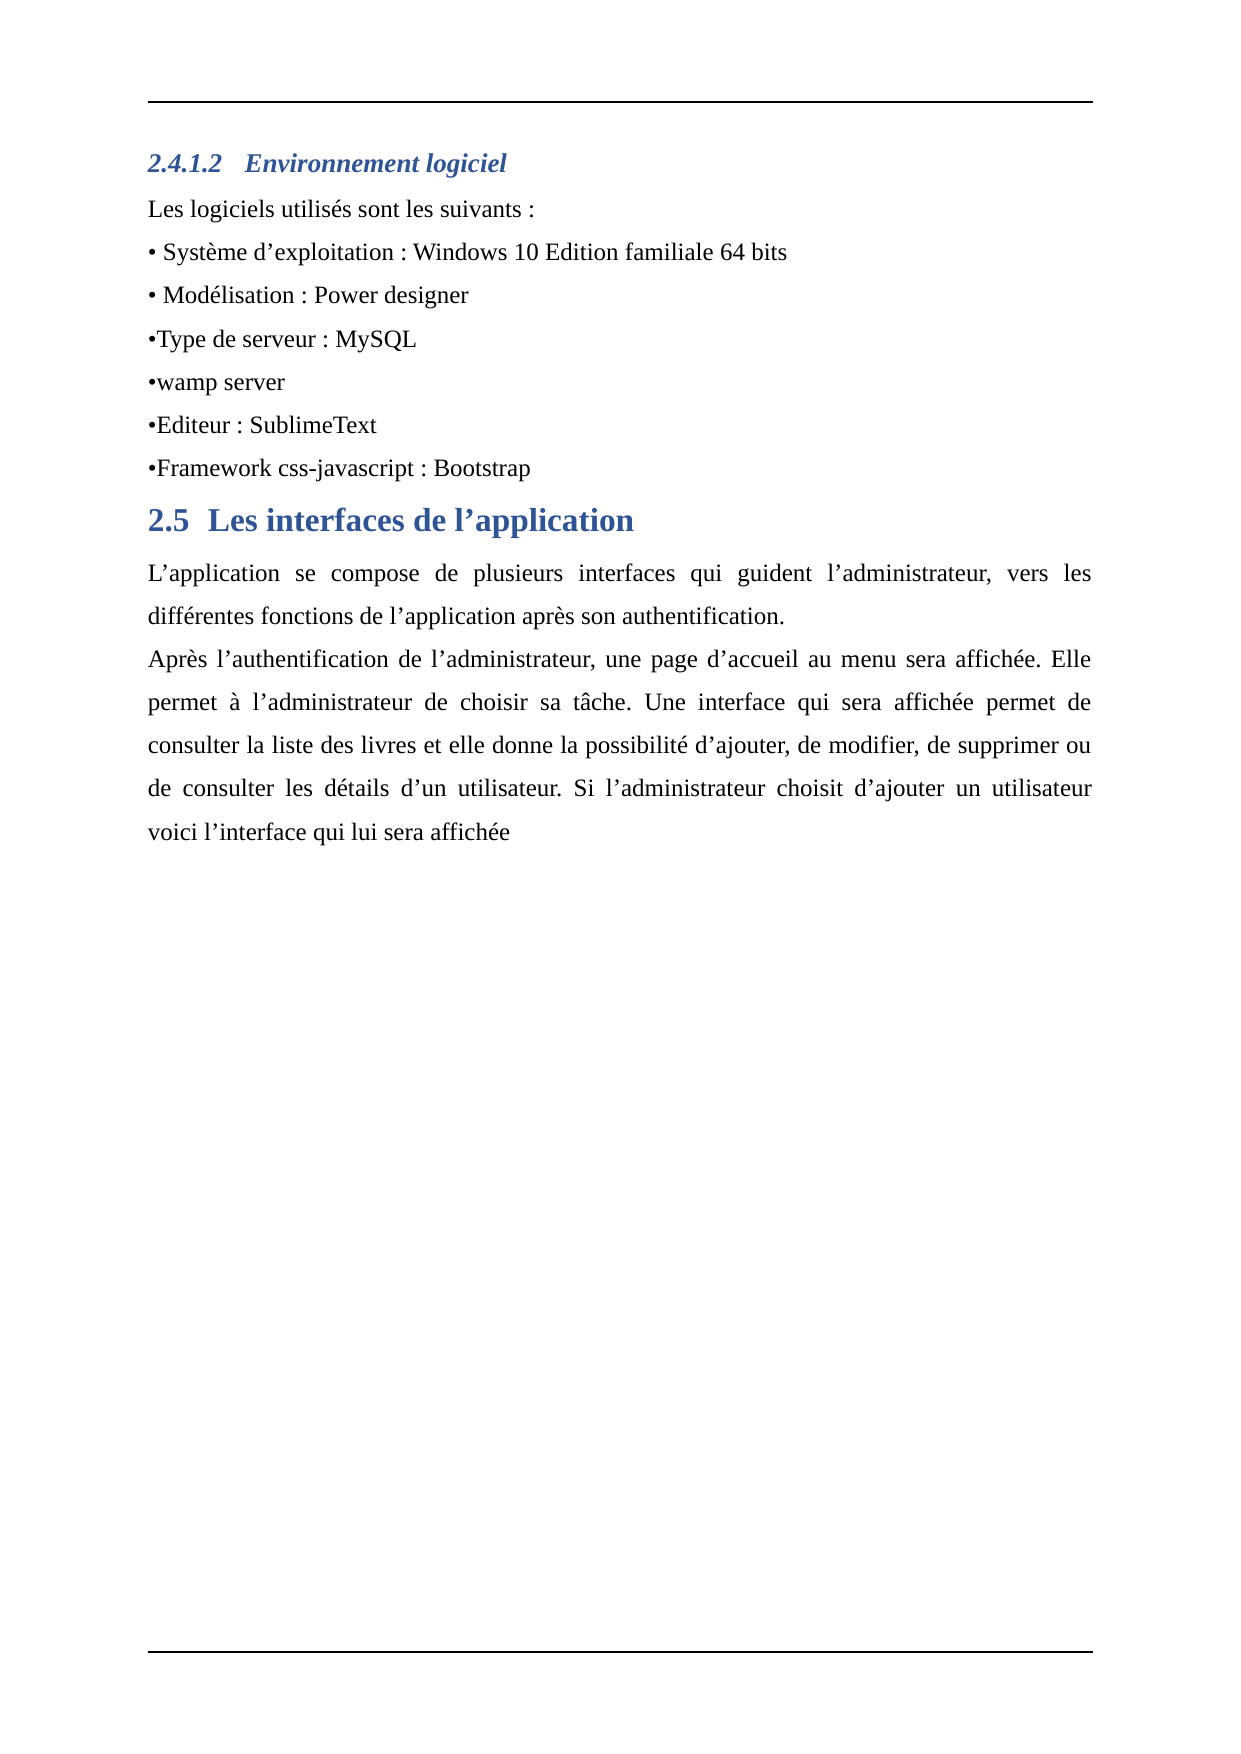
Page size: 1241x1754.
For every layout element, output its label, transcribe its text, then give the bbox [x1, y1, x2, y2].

text • Modélisation : Power designer [148, 281, 1093, 309]
text • Système d’exploitation : Windows 10 Edition familiale 64 bits [148, 237, 1093, 266]
text •wamp server [148, 367, 1093, 396]
text •Type de serveur : MySQL [148, 324, 1093, 352]
text Après l’authentification de l’administrateur, une page d’accueil au menu sera affichée. Elle permet à l’administrateur de choisir sa tâche. Une interface qui sera affichée permet de consulter la liste des livres et elle donne la possibilité d’ajouter, de modifier, de supprimer ou de consulter les détails d’un utilisateur. Si l’administrateur choisit d’ajouter un utilisateur voici l’interface qui lui sera affichée [148, 644, 1093, 845]
subtitle Environnement logiciel [148, 148, 1093, 179]
text •Framework css-javascript : Bootstrap [148, 453, 1093, 482]
text Les logiciels utilisés sont les suivants : [148, 194, 1093, 223]
subtitle Les interfaces de l’application [148, 500, 1093, 539]
text •Editeur : SublimeText [148, 410, 1093, 439]
text L’application se compose de plusieurs interfaces qui guident l’administrateur, vers les différentes fonctions de l’application après son authentification. [148, 558, 1093, 630]
